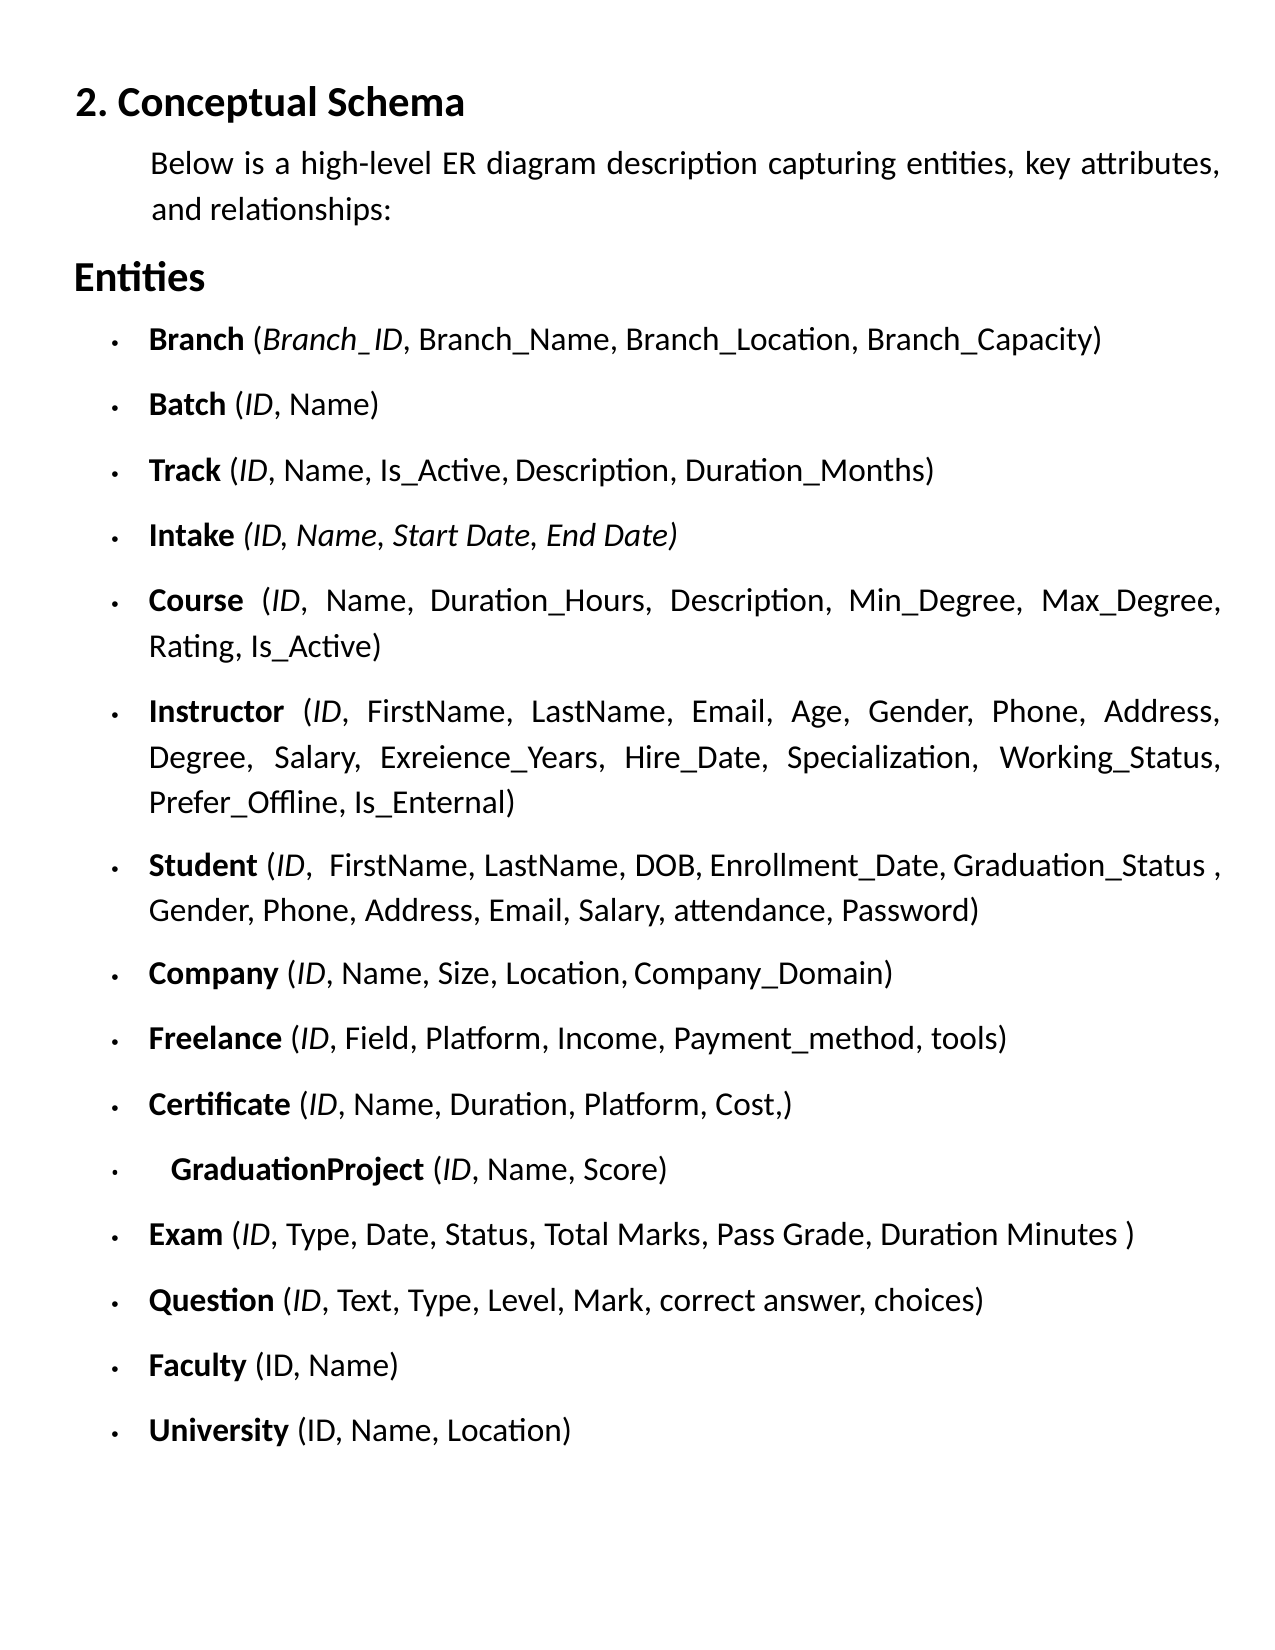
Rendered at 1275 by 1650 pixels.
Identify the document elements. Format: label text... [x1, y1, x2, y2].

list Freelance (ID, Field, Platform, Income, Payment_method, tools) [111, 1017, 1222, 1058]
list Student (ID, FirstName, LastName, DOB, Enrollment_Date, Graduation_Status , Gender, Phone, Address, Email, Salary, attendance, Password) [111, 844, 1222, 930]
list Company (ID, Name, Size, Location, Company_Domain) [111, 952, 1222, 993]
subtitle 2. Conceptual Schema [75, 74, 1274, 127]
list University (ID, Name, Location) [111, 1409, 1222, 1450]
list Course (ID, Name, Duration_Hours, Description, Min_Degree, Max_Degree, Rating, Is_Active) [111, 579, 1222, 666]
list Exam (ID, Type, Date, Status, Total Marks, Pass Grade, Duration Minutes ) [111, 1213, 1222, 1254]
list Batch (ID, Name) [111, 383, 1222, 424]
list Track (ID, Name, Is_Active, Description, Duration_Months) [111, 449, 1222, 489]
subtitle • GraduationProject (ID, Name, Score) [75, 1148, 1274, 1189]
list Question (ID, Text, Type, Level, Mark, correct answer, choices) [111, 1278, 1222, 1319]
list Faculty (ID, Name) [111, 1344, 1222, 1384]
list Intake (ID, Name, Start Date, End Date) [111, 514, 1222, 555]
list Instructor (ID, FirstName, LastName, Email, Age, Gender, Phone, Address, Degree, Salary, Exreience_Years, Hire_Date, Specialization, Working_Status, Prefer_Offline, Is_Enternal) [111, 690, 1222, 822]
list Branch (Branch_ID, Branch_Name, Branch_Location, Branch_Capacity) [111, 318, 1222, 359]
list Certificate (ID, Name, Duration, Platform, Cost,) [111, 1083, 1222, 1123]
subtitle Entities [73, 250, 1274, 302]
text Below is a high-level ER diagram description capturing entities, key attributes, and relationships: [150, 142, 1222, 229]
